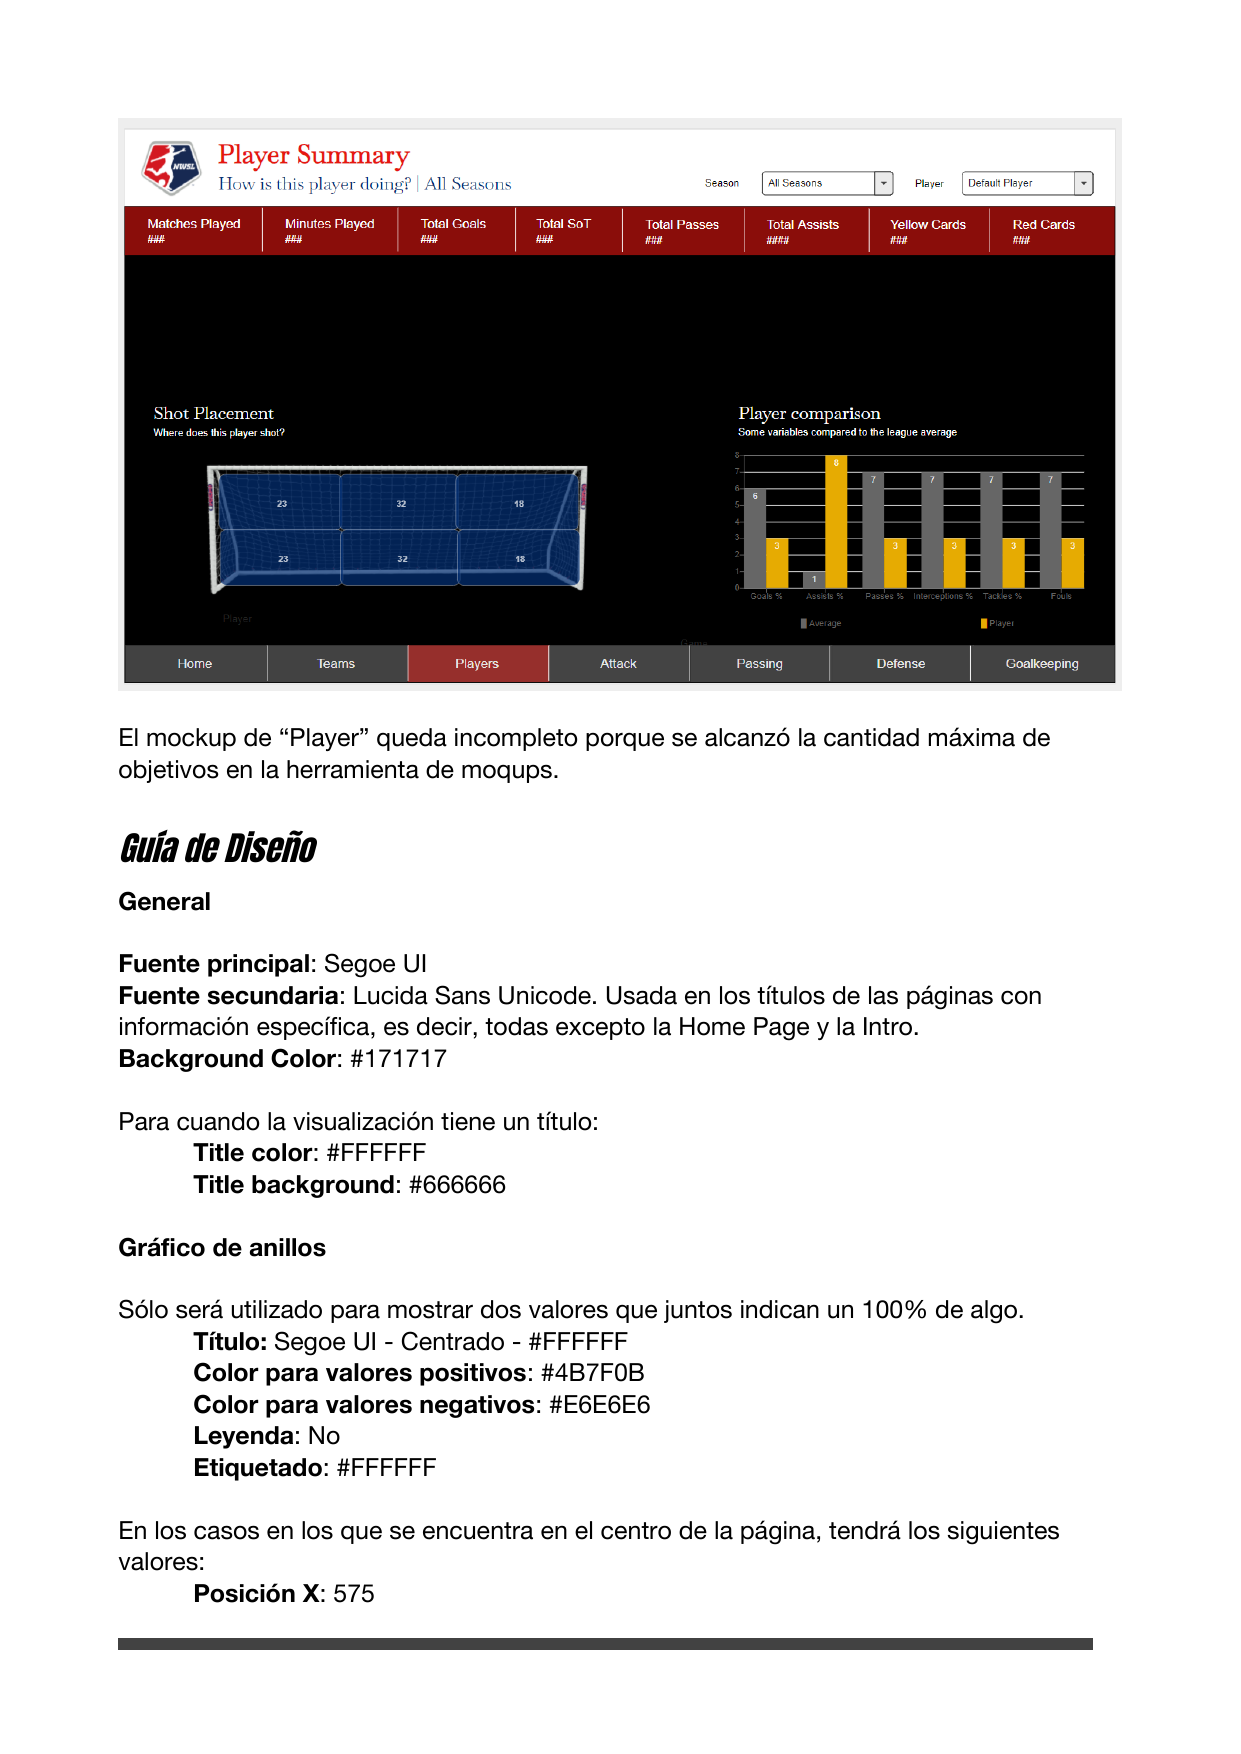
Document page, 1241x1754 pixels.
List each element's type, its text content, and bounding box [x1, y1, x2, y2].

text Title background: #666666 [193, 1169, 1122, 1200]
text Posición X: 575 [193, 1578, 1122, 1609]
text Título: Segoe UI - Centrado - #FFFFFF [193, 1326, 1122, 1357]
text Background Color: #171717 [118, 1043, 1122, 1074]
text Etiquetado: #FFFFFF [193, 1452, 1122, 1483]
text Color para valores positivos: #4B7F0B [193, 1357, 1122, 1389]
text Leyenda: No [193, 1420, 1122, 1452]
picture [118, 118, 1122, 691]
text General [118, 886, 1122, 917]
picture [118, 1638, 1093, 1650]
text Fuente secundaria: Lucida Sans Unicode. Usada en los títulos de las páginas con información específica, es decir, todas excepto la Home Page y la Intro. [118, 980, 1122, 1043]
text Sólo será utilizado para mostrar dos valores que juntos indican un 100% de algo. [118, 1294, 1122, 1326]
text Color para valores negativos: #E6E6E6 [193, 1389, 1122, 1420]
text En los casos en los que se encuentra en el centro de la página, tendrá los siguientes valores: [118, 1515, 1122, 1578]
text Gráfico de anillos [118, 1232, 1122, 1263]
text Title color: #FFFFFF [193, 1137, 1122, 1169]
text Para cuando la visualización tiene un título: [118, 1106, 1122, 1137]
subtitle Guía de Diseño [118, 823, 1122, 873]
text Fuente principal: Segoe UI [118, 948, 1122, 980]
text El mockup de “Player” queda incompleto porque se alcanzó la cantidad máxima de objetivos en la herramienta de moqups. [118, 722, 1122, 785]
